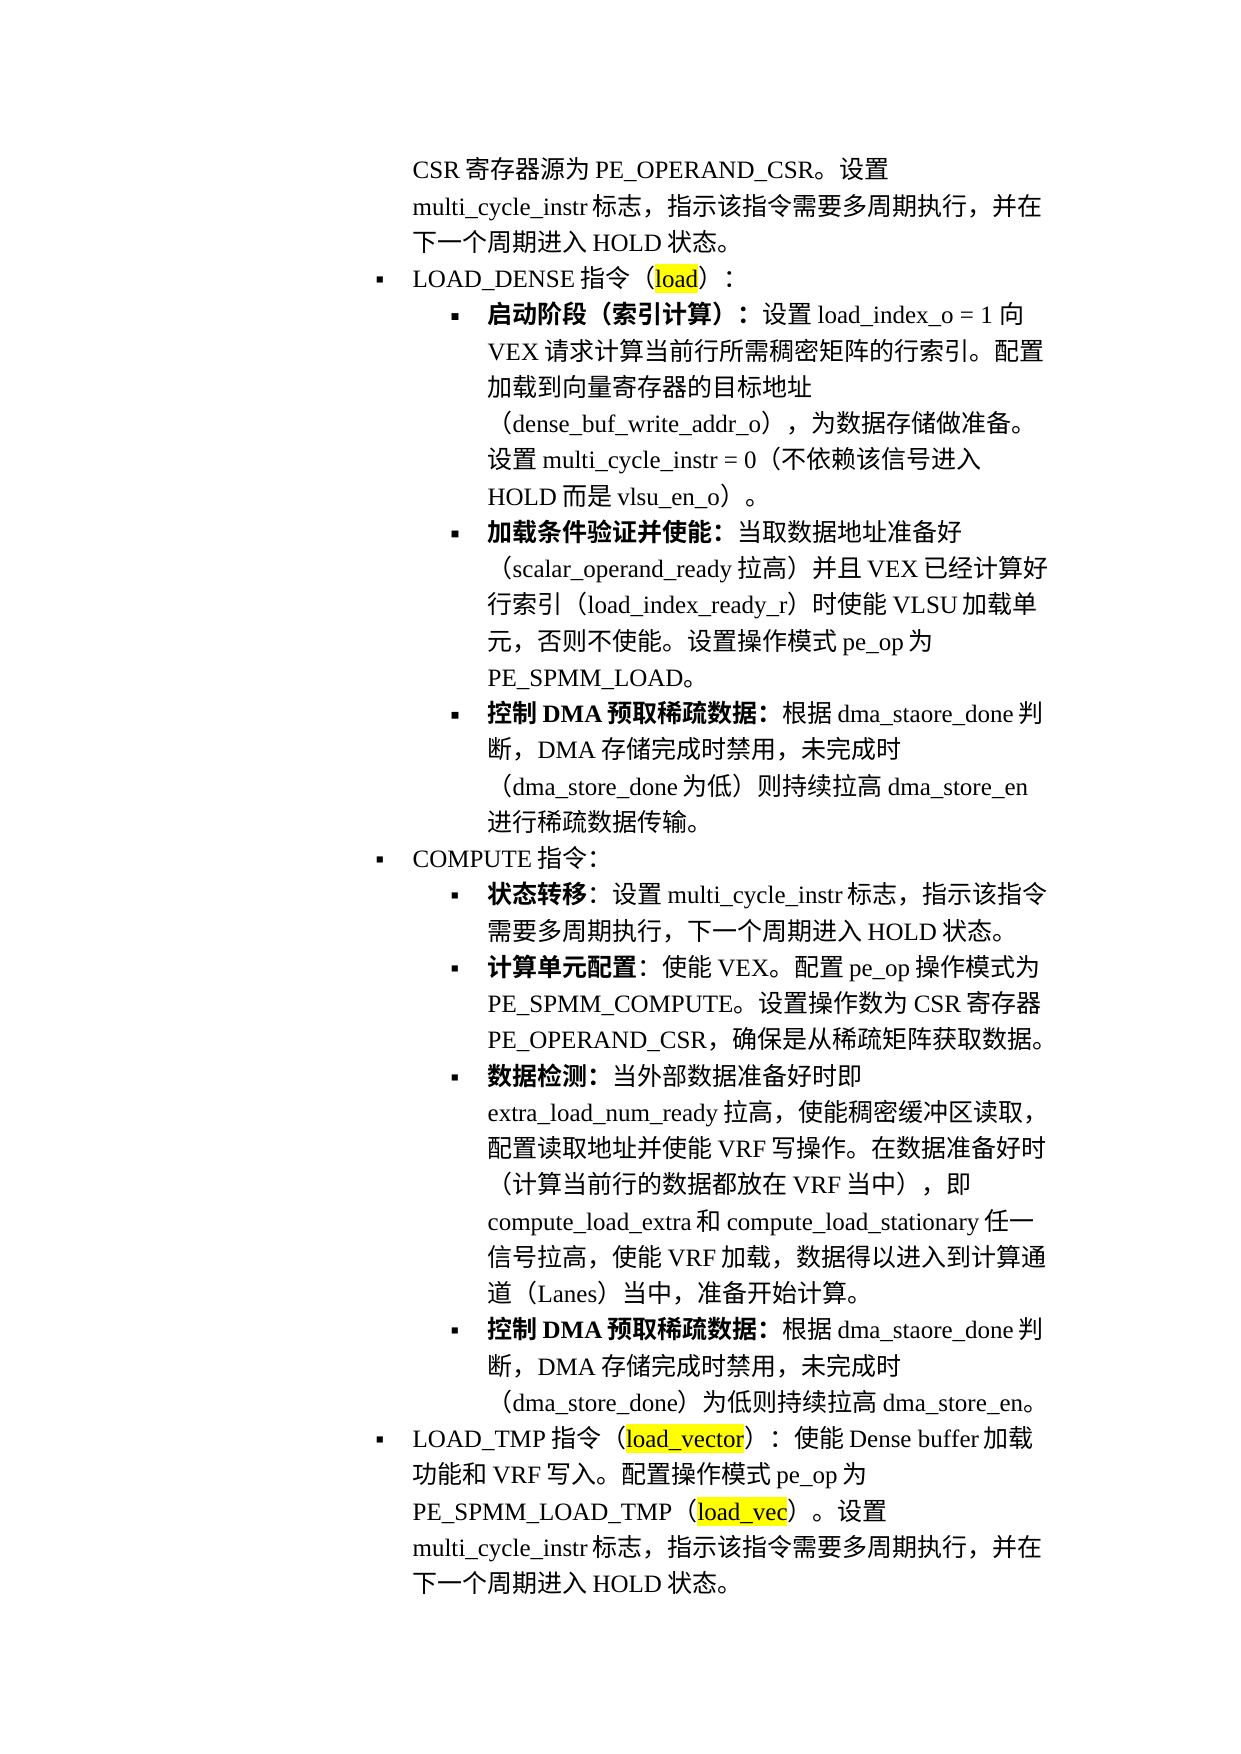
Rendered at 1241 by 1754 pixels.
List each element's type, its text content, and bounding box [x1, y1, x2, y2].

list LOAD_TMP指令（load_vector）：使能Dense buffer加载功能和VRF写入。配置操作模式pe_op为PE_SPMM_LOAD_TMP（load_vec）。设置multi_cycle_instr标志，指示该指令需要多周期执行，并在下一个周期进入HOLD状态。 [375, 1419, 1053, 1600]
list 加载条件验证并使能：当取数据地址准备好（scalar_operand_ready拉高）并且VEX已经计算好行索引（load_index_ready_r）时使能VLSU加载单元，否则不使能。设置操作模式pe_op为PE_SPMM_LOAD。 [450, 512, 1053, 694]
list 数据检测：当外部数据准备好时即extra_load_num_ready拉高，使能稠密缓冲区读取，配置读取地址并使能VRF写操作。在数据准备好时（计算当前行的数据都放在VRF当中），即compute_load_extra和compute_load_stationary任一信号拉高，使能VRF加载，数据得以进入到计算通道（Lanes）当中，准备开始计算。 [450, 1056, 1053, 1310]
list COMPUTE指令： [375, 839, 1053, 875]
list 启动阶段（索引计算）：设置load_index_o = 1 向VEX请求计算当前行所需稠密矩阵的行索引。配置加载到向量寄存器的目标地址（dense_buf_write_addr_o），为数据存储做准备。设置multi_cycle_instr = 0（不依赖该信号进入HOLD而是vlsu_en_o）。 [450, 295, 1053, 512]
list 控制DMA预取稀疏数据：根据dma_staore_done判断，DMA存储完成时禁用，未完成时（dma_store_done）为低则持续拉高dma_store_en。 [450, 1310, 1053, 1419]
list 状态转移：设置multi_cycle_instr标志，指示该指令需要多周期执行，下一个周期进入HOLD状态。 [450, 875, 1053, 947]
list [375, 150, 1053, 259]
list LOAD_DENSE指令（load）： [375, 259, 1053, 295]
list 控制DMA预取稀疏数据：根据dma_staore_done判断，DMA存储完成时禁用，未完成时（dma_store_done为低）则持续拉高dma_store_en进行稀疏数据传输。 [450, 694, 1053, 839]
list 计算单元配置：使能VEX。配置pe_op操作模式为PE_SPMM_COMPUTE。设置操作数为CSR寄存器PE_OPERAND_CSR，确保是从稀疏矩阵获取数据。 [450, 947, 1053, 1056]
